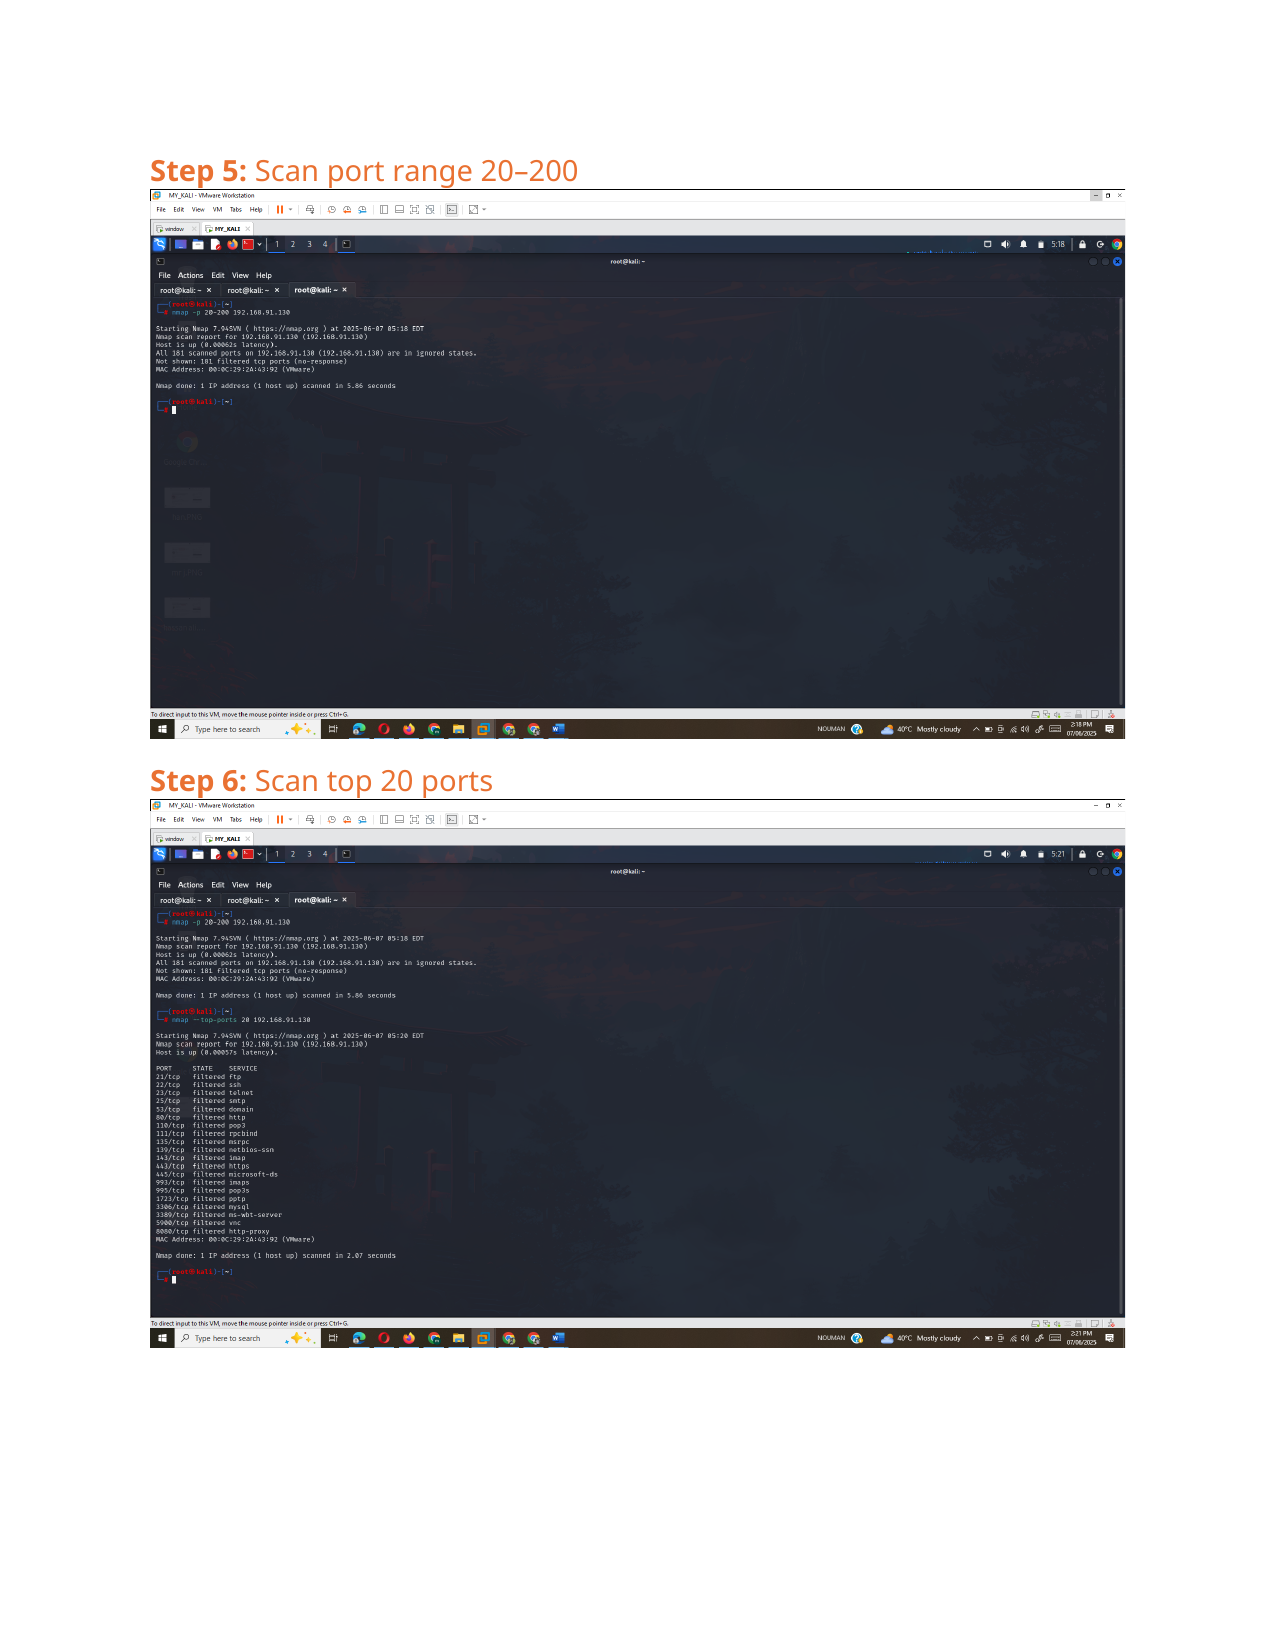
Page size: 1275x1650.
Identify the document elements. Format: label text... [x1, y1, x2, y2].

picture [150, 189, 1125, 739]
subtitle Step 5: Scan port range 20–200 [150, 150, 1125, 189]
picture [150, 799, 1125, 1348]
subtitle Step 6: Scan top 20 ports [150, 760, 1125, 799]
